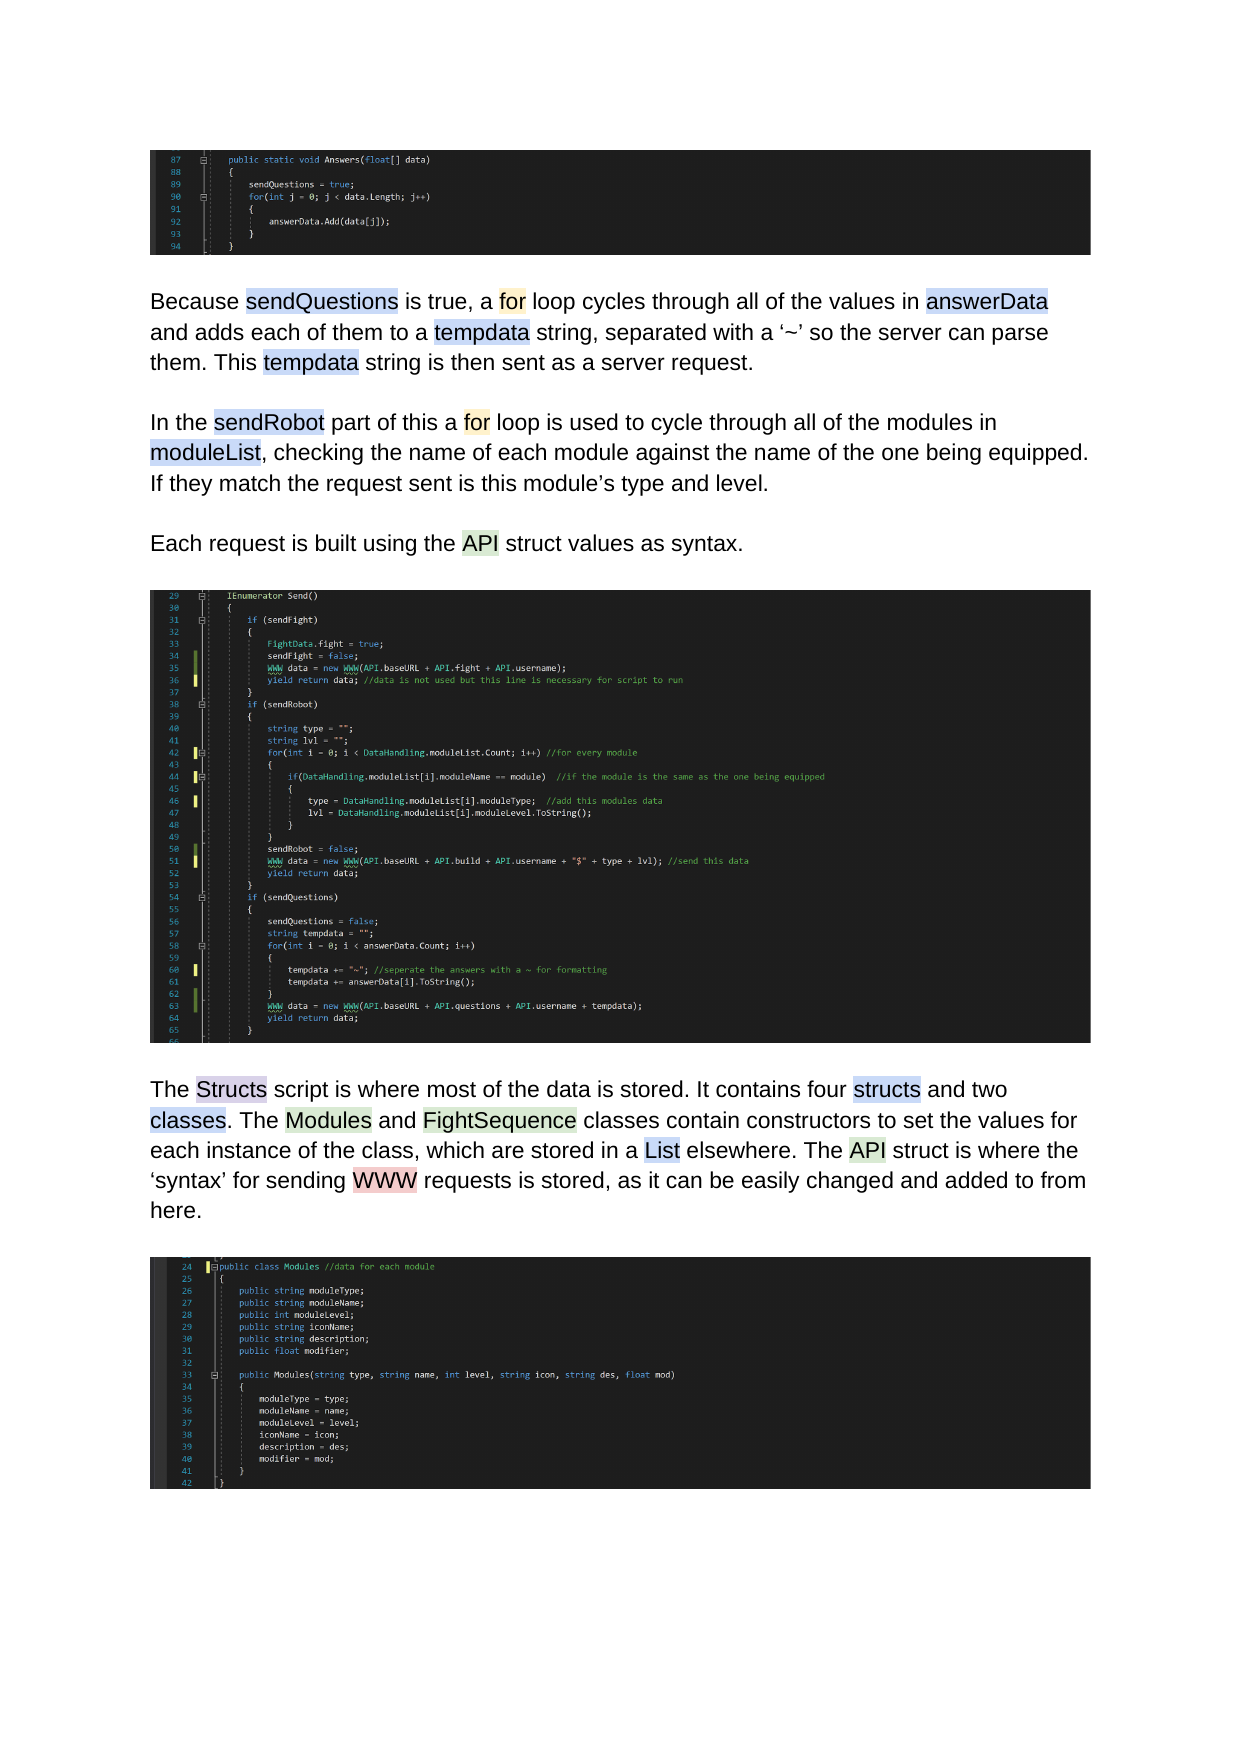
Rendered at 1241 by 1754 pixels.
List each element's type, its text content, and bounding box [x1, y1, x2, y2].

picture [150, 150, 1091, 255]
text In the sendRobot part of this a for loop is used to cycle through all of the modules in moduleList, checking the name of each module against the name of the one being equipped. If they match the request sent is this module’s type and level. [150, 409, 1090, 496]
text Because sendQuestions is true, a for loop cycles through all of the values in answerData and adds each of them to a tempdata string, separated with a ‘~’ so the server can parse them. This tempdata string is then sent as a server request. [150, 288, 1090, 375]
text Each request is built using the API struct values as syntax. [499, 530, 1090, 556]
text Each request is built using the API struct values as syntax. [150, 530, 462, 556]
picture [150, 1257, 1091, 1489]
picture [150, 590, 1091, 1043]
text The Structs script is where most of the data is stored. It contains four structs and two classes. The Modules and FightSequence classes contain constructors to set the values for each instance of the class, which are stored in a List elsewhere. The API struct is where the ‘syntax’ for sending WWW requests is stored, as it can be easily changed and added to from here. [150, 1076, 1090, 1224]
